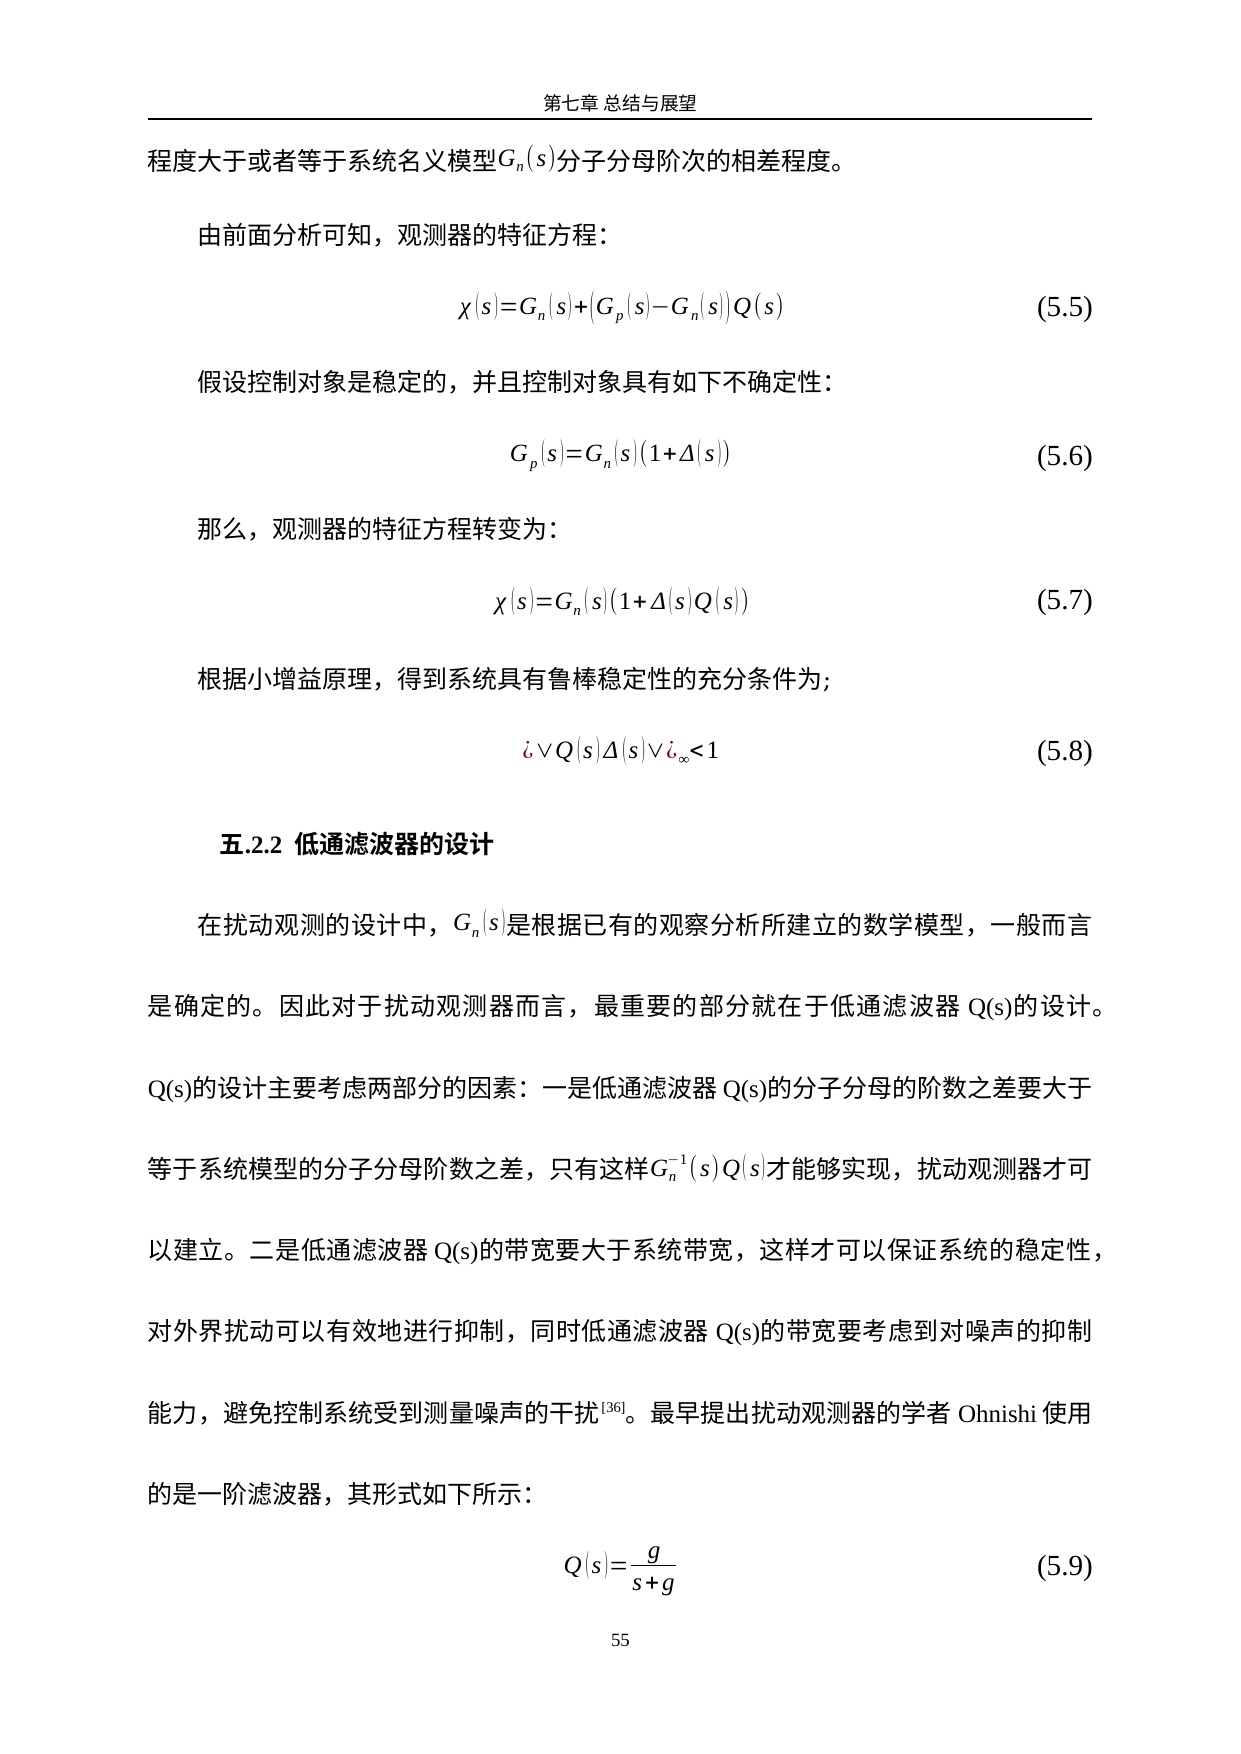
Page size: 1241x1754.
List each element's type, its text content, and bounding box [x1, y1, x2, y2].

text 在扰动观测的设计中，是根据已有的观察分析所建立的数学模型，一般而言是确定的。因此对于扰动观测器而言，最重要的部分就在于低通滤波器Q(s)的设计。Q(s)的设计主要考虑两部分的因素：一是低通滤波器Q(s)的分子分母的阶数之差要大于等于系统模型的分子分母阶数之差，只有这样才能够实现，扰动观测器才可以建立。二是低通滤波器Q(s)的带宽要大于系统带宽，这样才可以保证系统的稳定性，对外界扰动可以有效地进行抑制，同时低通滤波器Q(s)的带宽要考虑到对噪声的抑制能力，避免控制系统受到测量噪声的干扰[36]。最早提出扰动观测器的学者Ohnishi使用的是一阶滤波器，其形式如下所示： [148, 891, 1092, 1525]
text 由前面分析可知，观测器的特征方程： [148, 201, 1092, 266]
subtitle 低通滤波器的设计 [169, 810, 1071, 875]
text 那么，观测器的特征方程转变为： [148, 496, 1092, 561]
text (5.8) [191, 719, 1092, 784]
text 根据小增益原理，得到系统具有鲁棒稳定性的充分条件为; [191, 645, 1092, 710]
text (5.7) [148, 570, 1092, 635]
text 假设控制对象是稳定的，并且控制对象具有如下不确定性： [191, 348, 1092, 413]
text (5.9) [148, 1534, 1092, 1599]
text (5.5) [148, 275, 1092, 340]
text (5.6) [191, 422, 1092, 487]
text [148, 127, 1092, 192]
